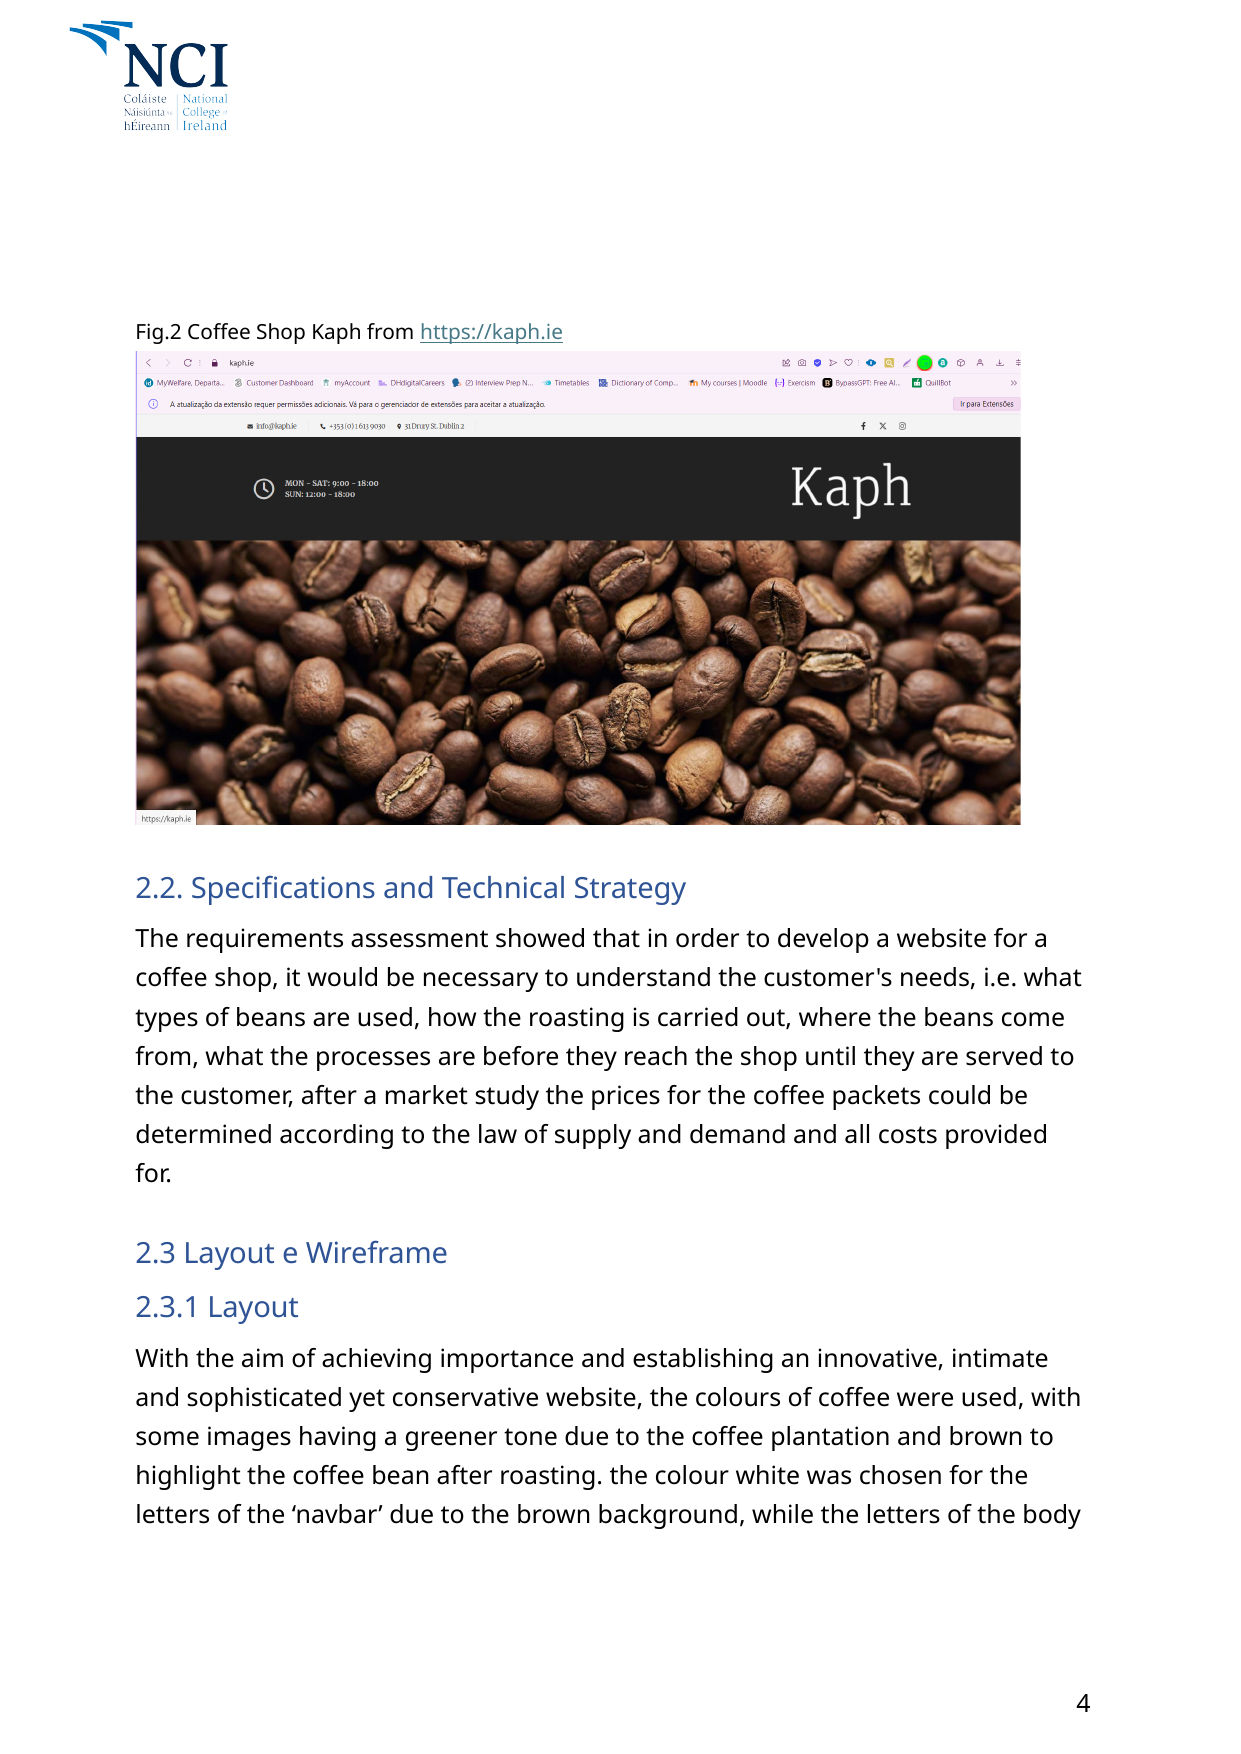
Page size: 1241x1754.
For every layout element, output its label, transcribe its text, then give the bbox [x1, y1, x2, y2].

subtitle 2.2. Specifications and Technical Strategy [135, 867, 1090, 907]
subtitle 2.3.1 Layout [135, 1287, 1090, 1326]
text The requirements assessment showed that in order to develop a website for a coffee shop, it would be necessary to understand the customer's needs, i.e. what types of beans are used, how the roasting is carried out, where the beans come from, what the processes are before they reach the shop until they are served to the customer, after a market study the prices for the coffee packets could be determined according to the law of supply and demand and all costs provided for. [135, 921, 1090, 1190]
picture [135, 351, 1021, 825]
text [135, 1341, 1090, 1531]
picture [58, 11, 239, 140]
subtitle 2.3 Layout e Wireframe [135, 1233, 1090, 1272]
